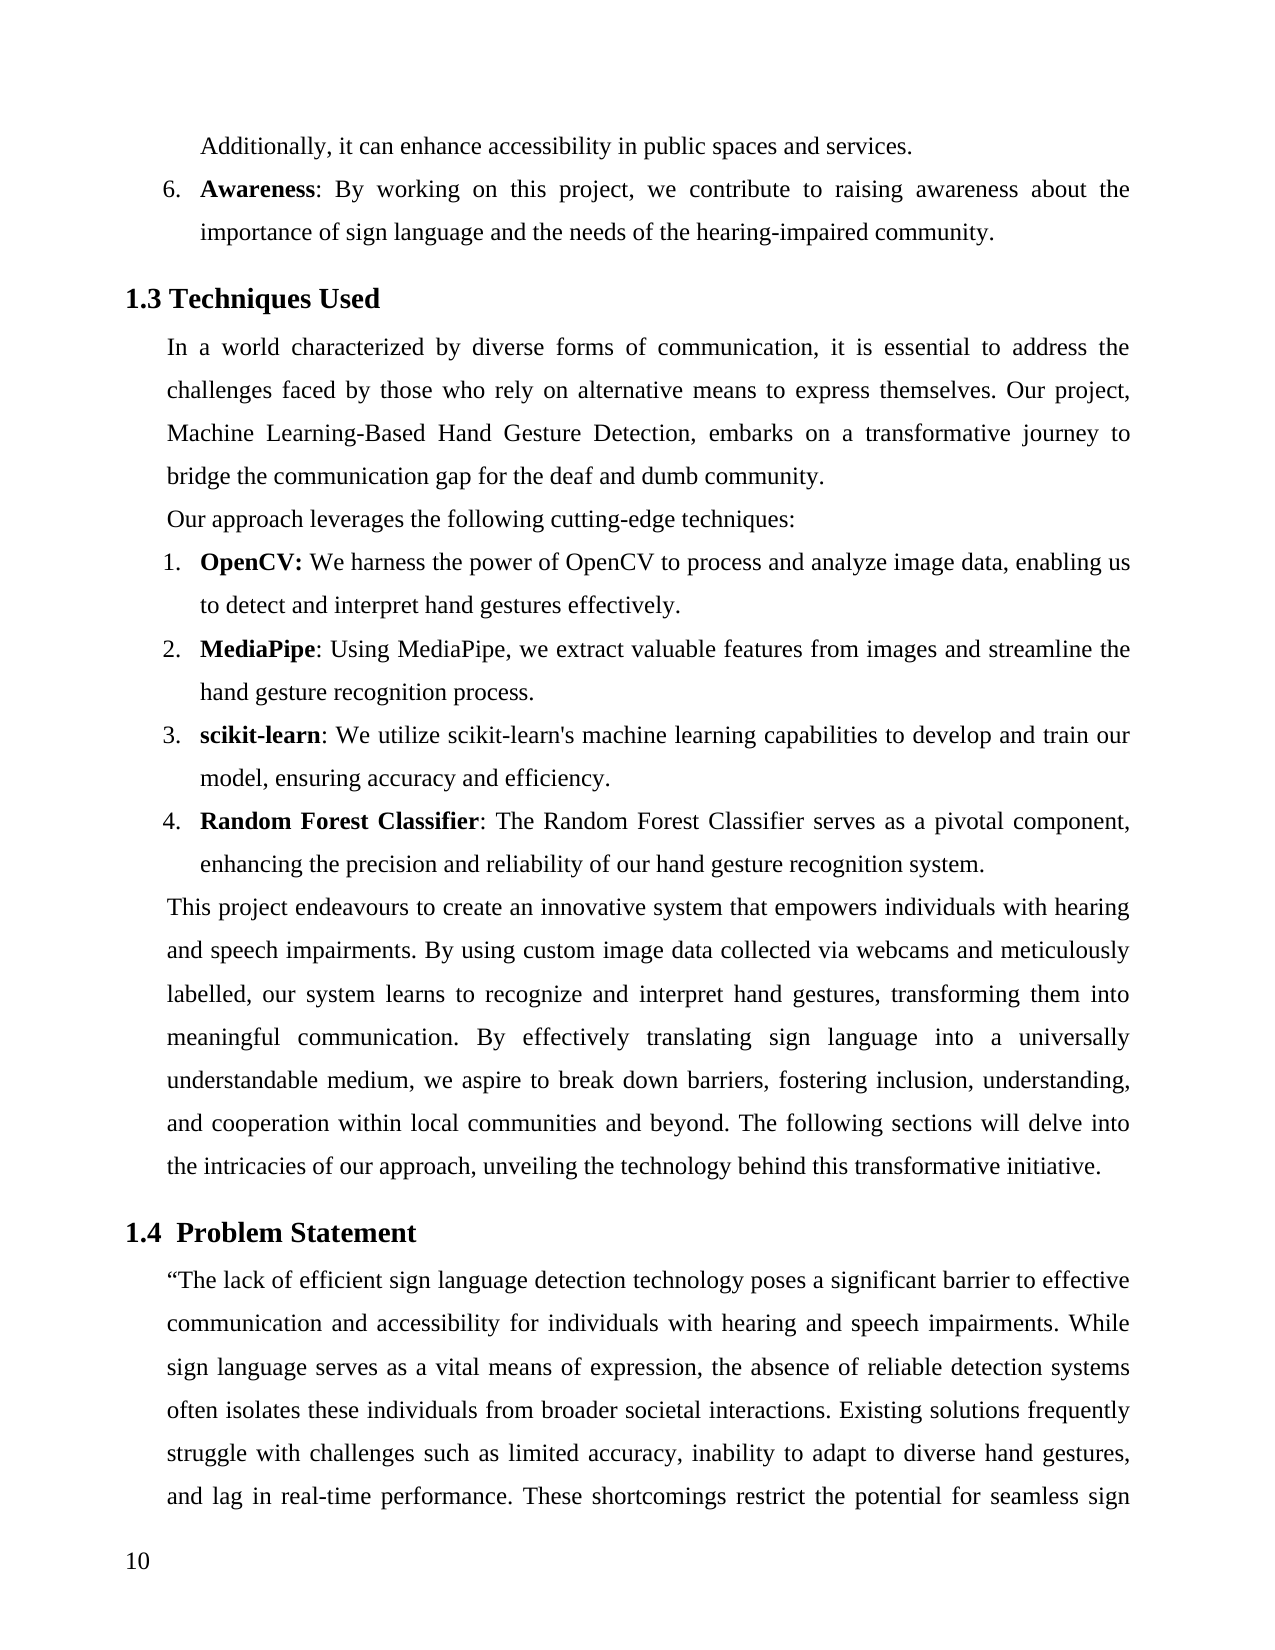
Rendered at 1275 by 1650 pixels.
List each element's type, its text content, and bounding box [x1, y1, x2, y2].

text This project endeavours to create an innovative system that empowers individuals with hearing and speech impairments. By using custom image data collected via webcams and meticulously labelled, our system learns to recognize and interpret hand gestures, transforming them into meaningful communication. By effectively translating sign language into a universally understandable medium, we aspire to break down barriers, fostering inclusion, understanding, and cooperation within local communities and beyond. The following sections will delve into the intricacies of our approach, unveiling the technology behind this transformative initiative. [167, 892, 1131, 1180]
text Additionally, it can enhance accessibility in public spaces and services. [200, 131, 1131, 160]
list scikit-learn: We utilize scikit-learn's machine learning capabilities to develop and train our model, ensuring accuracy and efficiency. [162, 720, 1131, 792]
text Our approach leverages the following cutting-edge techniques: [167, 504, 1131, 533]
text 1.4 Problem Statement [125, 1215, 1131, 1249]
text 1.3 Techniques Used [125, 281, 1131, 315]
list Random Forest Classifier: The Random Forest Classifier serves as a pivotal component, enhancing the precision and reliability of our hand gesture recognition system. [162, 806, 1131, 878]
list Awareness: By working on this project, we contribute to raising awareness about the importance of sign language and the needs of the hearing-impaired community. [162, 174, 1131, 246]
list OpenCV: We harness the power of OpenCV to process and analyze image data, enabling us to detect and interpret hand gestures effectively. [162, 547, 1131, 619]
list MediaPipe: Using MediaPipe, we extract valuable features from images and streamline the hand gesture recognition process. [162, 634, 1131, 706]
text In a world characterized by diverse forms of communication, it is essential to address the challenges faced by those who rely on alternative means to express themselves. Our project, Machine Learning-Based Hand Gesture Detection, embarks on a transformative journey to bridge the communication gap for the deaf and dumb community. [167, 332, 1131, 490]
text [167, 1265, 1131, 1510]
